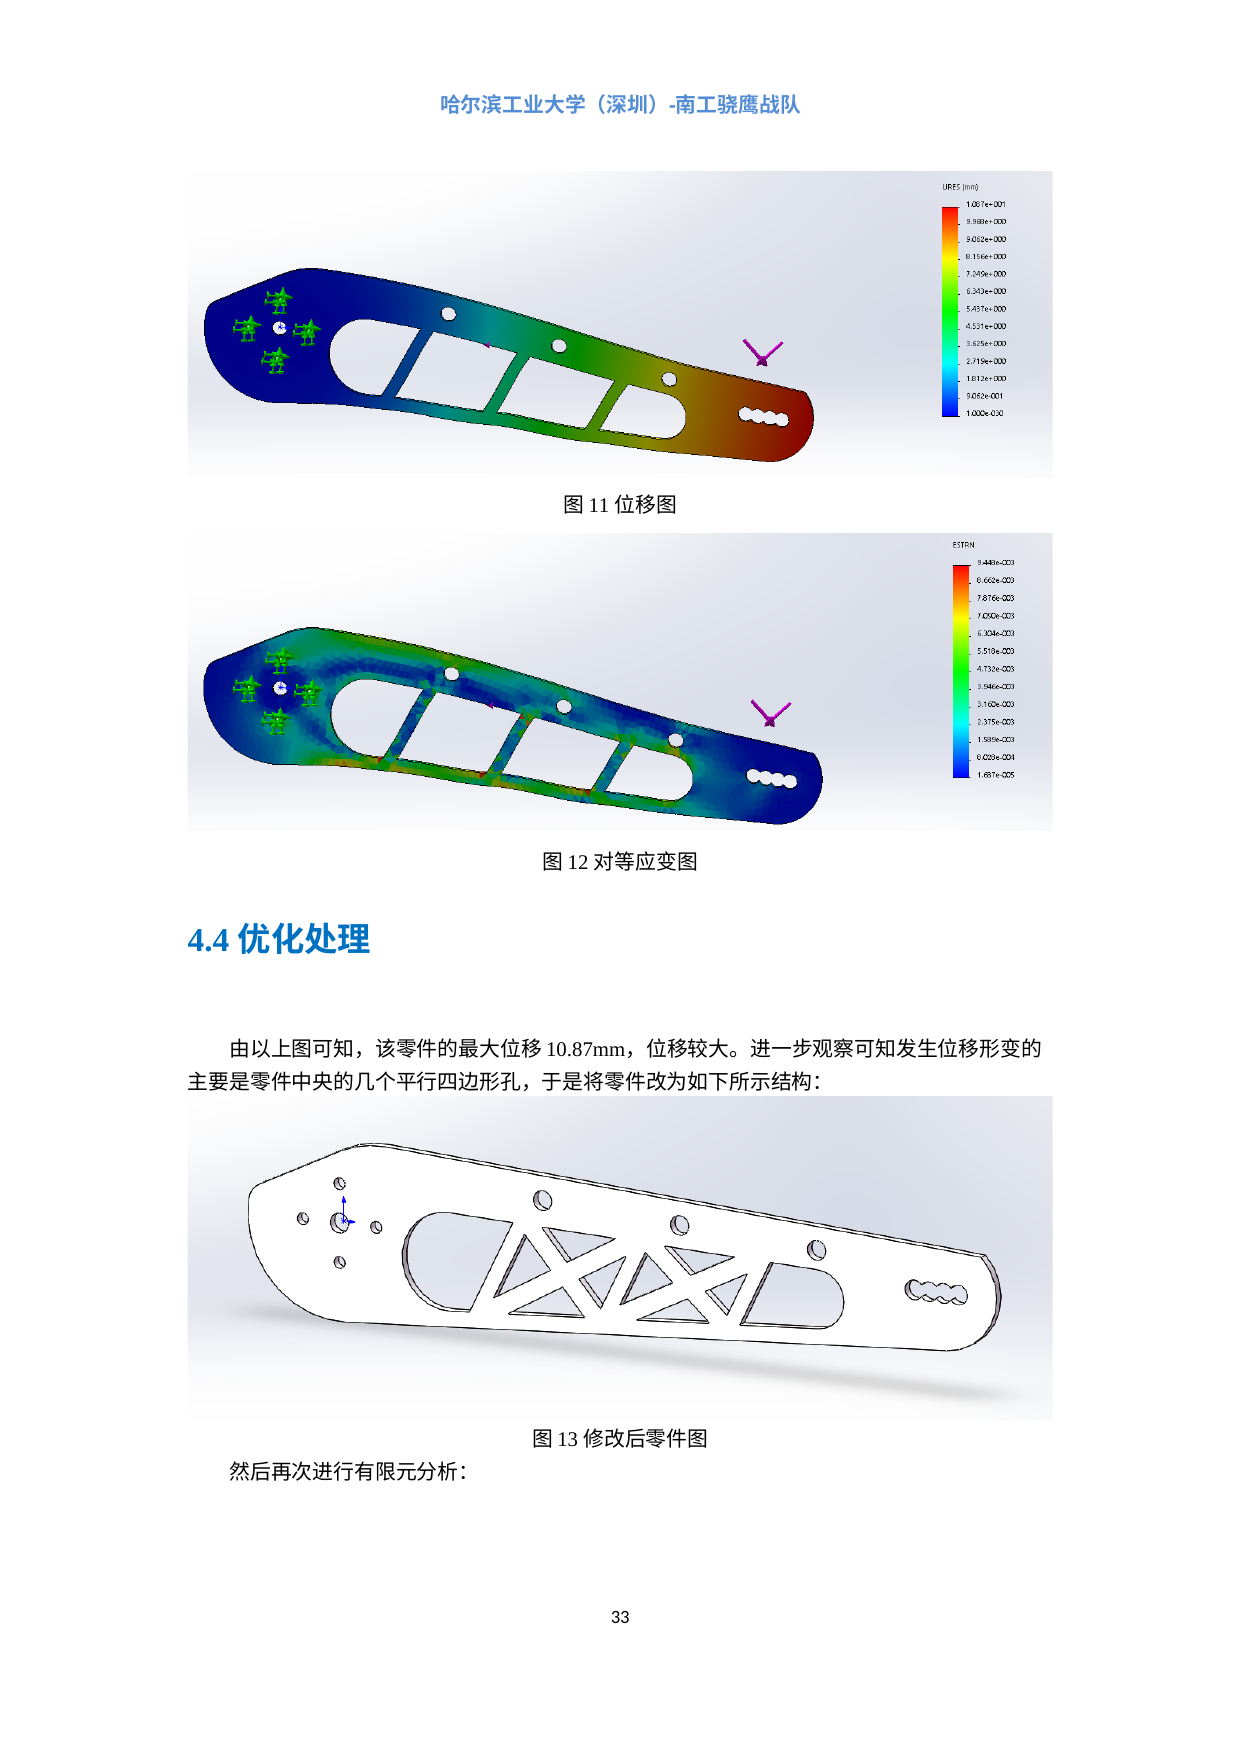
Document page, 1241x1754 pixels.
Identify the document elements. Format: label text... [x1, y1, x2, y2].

picture [187, 533, 1053, 831]
picture [187, 171, 1053, 478]
text 然后再次进行有限元分析： [187, 1454, 1053, 1486]
text 图13 修改后零件图 [187, 1421, 1053, 1454]
picture [187, 1096, 1053, 1421]
text 图12 对等应变图 [187, 844, 1053, 877]
text 图11 位移图 [187, 487, 1053, 519]
subtitle 4.4 优化处理 [187, 904, 1053, 969]
text 由以上图可知，该零件的最大位移10.87mm，位移较大。进一步观察可知发生位移形变的主要是零件中央的几个平行四边形孔，于是将零件改为如下所示结构： [187, 1031, 1053, 1096]
